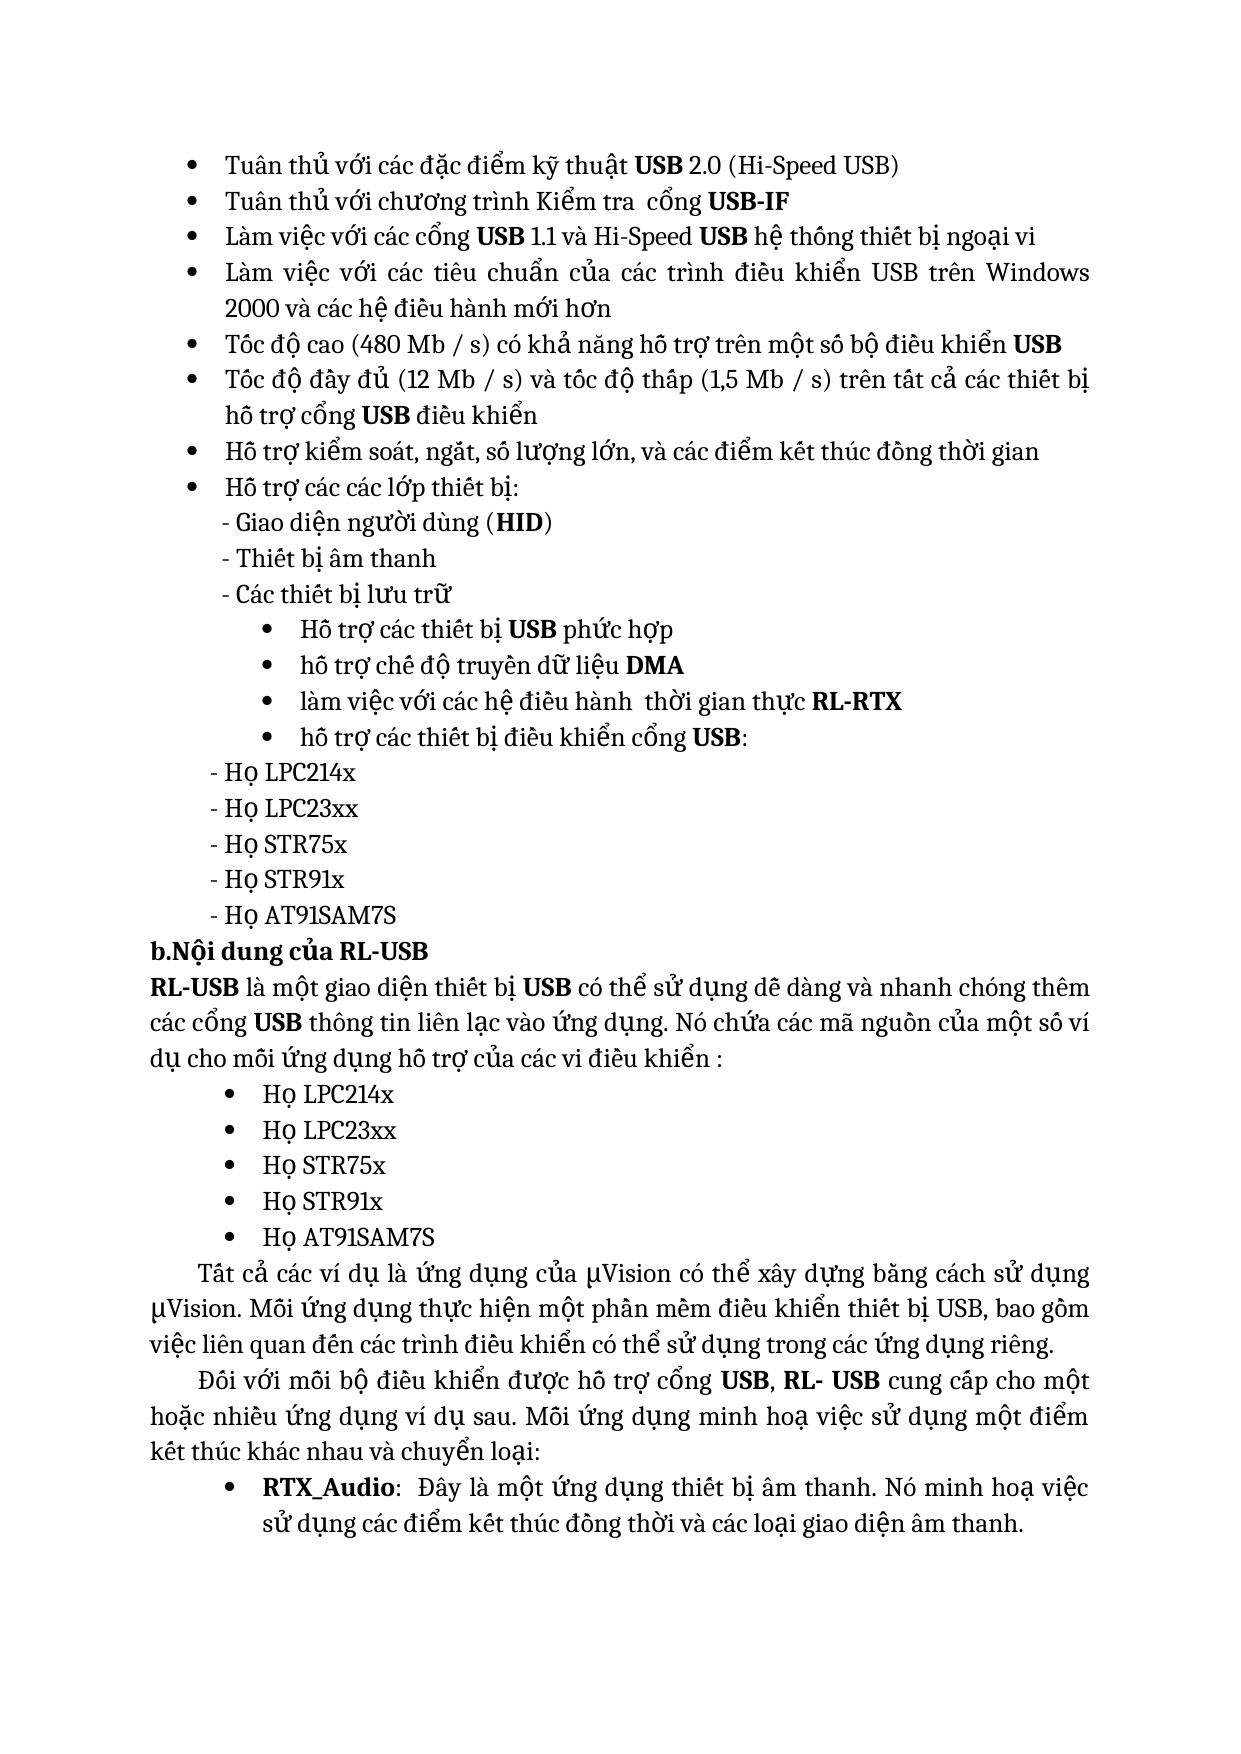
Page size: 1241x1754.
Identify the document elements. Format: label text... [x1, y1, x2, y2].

text - Thiết bị âm thanh [150, 543, 1090, 574]
list hỗ trợ các thiết bị điều khiển cổng USB: [262, 722, 1090, 753]
text - Họ AT91SAM7S [150, 900, 1090, 931]
list Họ LPC23xx [225, 1115, 1090, 1146]
list hỗ trợ chế độ truyền dữ liệu DMA [262, 650, 1090, 681]
text - Giao diện người dùng (HID) [150, 507, 1090, 538]
list Họ STR91x [225, 1186, 1090, 1217]
list Hỗ trợ các thiết bị USB phức hợp [262, 614, 1090, 646]
text - Họ LPC23xx [150, 793, 1090, 824]
text Tất cả các ví dụ là ứng dụng của μVision có thể xây dựng bằng cách sử dụng μVision. Mỗi ứng dụng thực hiện một phần mềm điều khiển thiết bị USB, bao gồm việc liên quan đến các trình điều khiển có thể sử dụng trong các ứng dụng riêng. [150, 1258, 1090, 1360]
text - Họ STR75x [150, 829, 1090, 860]
list Tuân thủ với các đặc điểm kỹ thuật USB 2.0 (Hi-Speed USB) [187, 150, 1090, 181]
list Làm việc với các tiêu chuẩn của các trình điều khiển USB trên Windows 2000 và các hệ điều hành mới hơn [187, 257, 1090, 324]
text - Các thiết bị lưu trữ [150, 579, 1090, 610]
list Họ AT91SAM7S [225, 1222, 1090, 1253]
text Đối với mỗi bộ điều khiển được hỗ trợ cổng USB, RL- USB cung cấp cho một hoặc nhiều ứng dụng ví dụ sau. Mỗi ứng dụng minh hoạ việc sử dụng một điểm kết thúc khác nhau và chuyển loại: [150, 1365, 1090, 1467]
text - Họ STR91x [150, 864, 1090, 896]
list làm việc với các hệ điều hành thời gian thực RL-RTX [262, 686, 1090, 717]
list Hỗ trợ các các lớp thiết bị: [187, 472, 1090, 503]
list Họ STR75x [225, 1150, 1090, 1182]
text - Họ LPC214x [150, 757, 1090, 788]
list Tuân thủ với chương trình Kiểm tra cổng USB-IF [187, 186, 1090, 217]
list Tốc độ đầy đủ (12 Mb / s) và tốc độ thấp (1,5 Mb / s) trên tất cả các thiết bị hỗ trợ cổng USB điều khiển [187, 364, 1090, 431]
text RL-USB là một giao diện thiết bị USB có thể sử dụng dễ dàng và nhanh chóng thêm các cổng USB thông tin liên lạc vào ứng dụng. Nó chứa các mã nguồn của một số ví dụ cho mỗi ứng dụng hỗ trợ của các vi điều khiển : [150, 972, 1090, 1074]
list Tốc độ cao (480 Mb / s) có khả năng hỗ trợ trên một số bộ điều khiển USB [187, 329, 1090, 360]
text b.Nội dung của RL-USB [150, 936, 1090, 967]
list Làm việc với các cổng USB 1.1 và Hi-Speed USB hệ thống thiết bị ngoại vi [187, 221, 1090, 253]
list Họ LPC214x [225, 1079, 1090, 1110]
list Hỗ trợ kiểm soát, ngắt, số lượng lớn, và các điểm kết thúc đồng thời gian [187, 436, 1090, 467]
list RTX_Audio: Đây là một ứng dụng thiết bị âm thanh. Nó minh hoạ việc sử dụng các điểm kết thúc đồng thời và các loại giao diện âm thanh. [225, 1472, 1090, 1539]
